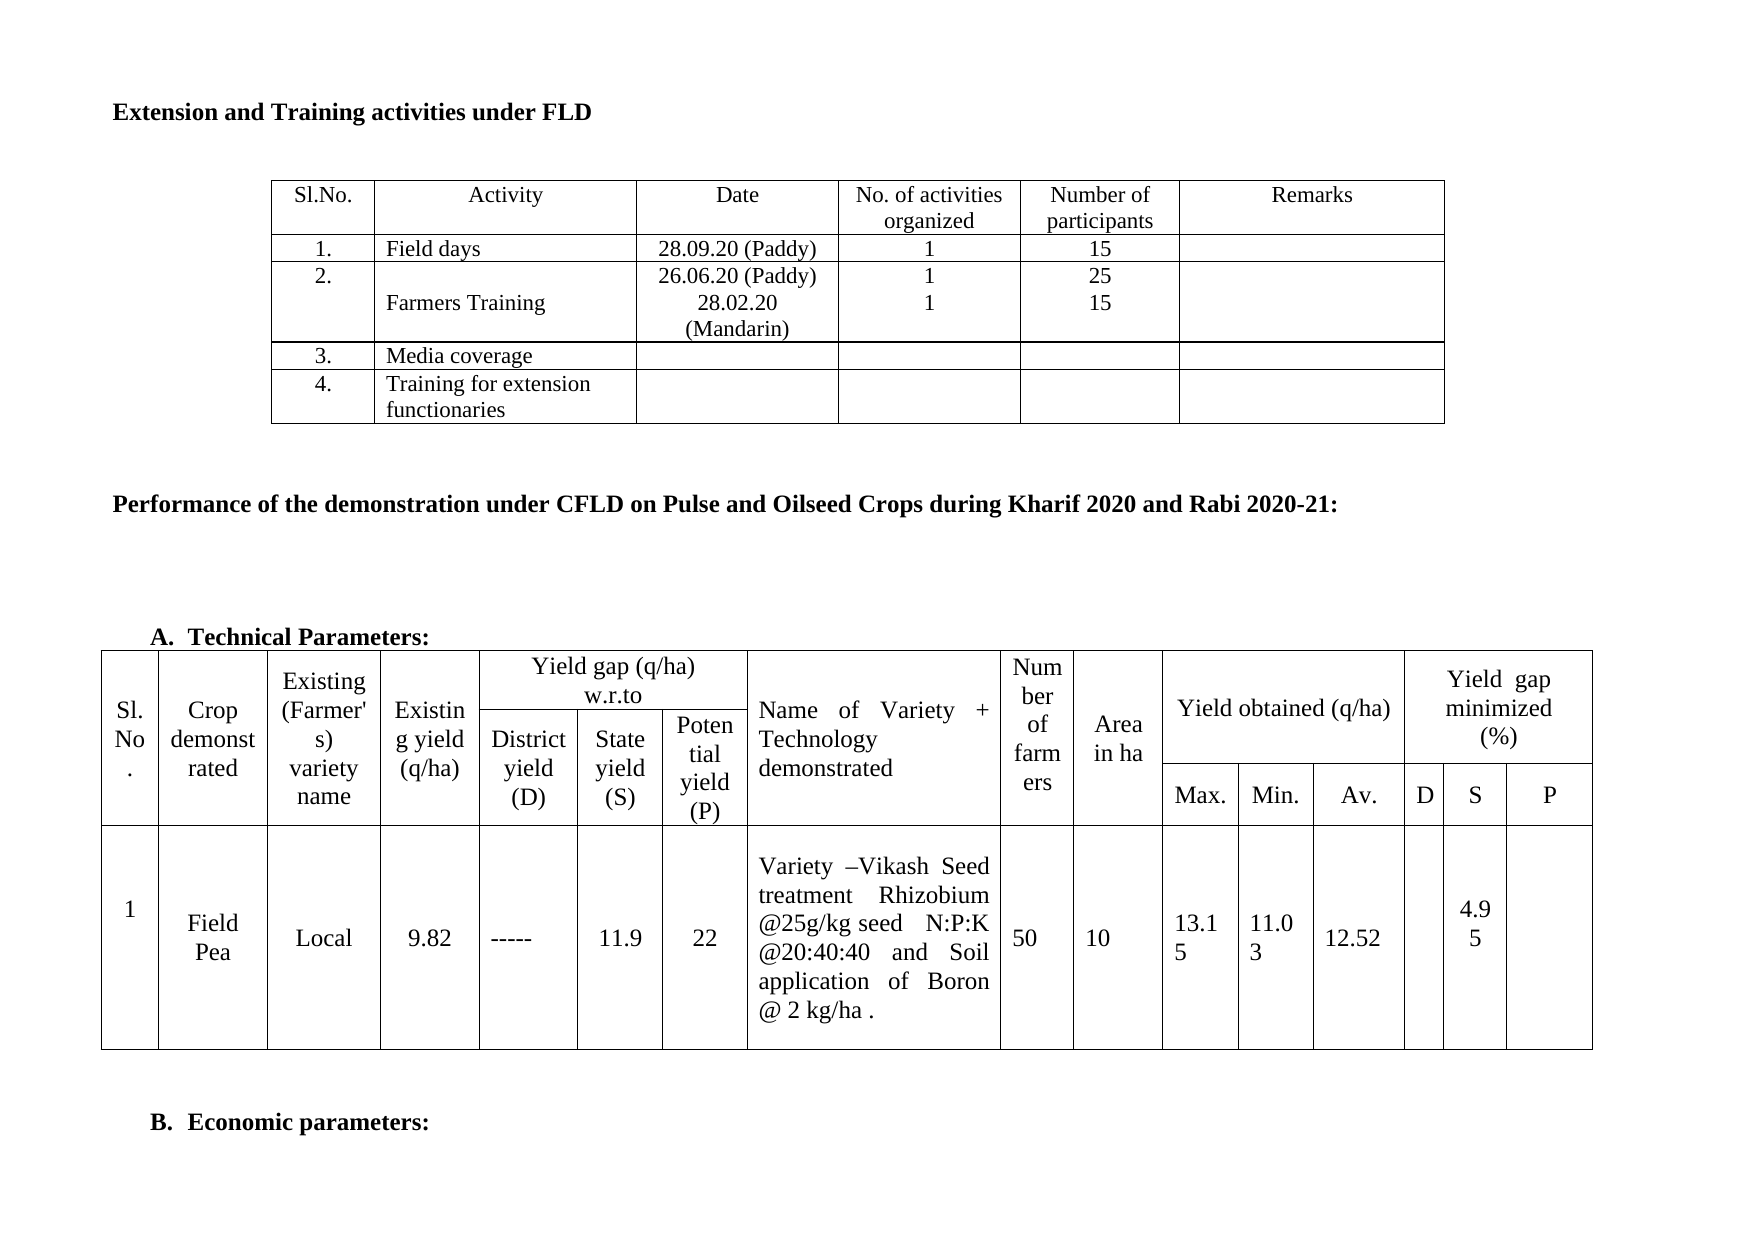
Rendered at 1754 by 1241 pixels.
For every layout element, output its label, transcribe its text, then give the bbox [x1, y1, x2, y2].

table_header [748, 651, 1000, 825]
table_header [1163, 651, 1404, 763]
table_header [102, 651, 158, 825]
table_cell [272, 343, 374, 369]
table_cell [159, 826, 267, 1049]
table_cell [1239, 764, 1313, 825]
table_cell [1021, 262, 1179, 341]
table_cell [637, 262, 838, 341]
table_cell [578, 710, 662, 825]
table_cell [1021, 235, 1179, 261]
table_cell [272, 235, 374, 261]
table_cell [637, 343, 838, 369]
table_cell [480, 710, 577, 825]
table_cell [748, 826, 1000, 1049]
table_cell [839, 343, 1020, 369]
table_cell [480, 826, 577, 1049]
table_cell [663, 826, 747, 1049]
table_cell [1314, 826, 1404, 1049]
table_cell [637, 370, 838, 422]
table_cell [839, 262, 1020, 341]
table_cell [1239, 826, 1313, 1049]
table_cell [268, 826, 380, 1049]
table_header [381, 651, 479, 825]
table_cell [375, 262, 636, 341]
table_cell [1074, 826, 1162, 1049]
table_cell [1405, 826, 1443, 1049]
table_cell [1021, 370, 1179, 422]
list Technical Parameters: [150, 622, 1604, 650]
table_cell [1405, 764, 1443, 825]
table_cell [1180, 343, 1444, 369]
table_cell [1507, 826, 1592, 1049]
list Economic parameters: [150, 1107, 1604, 1136]
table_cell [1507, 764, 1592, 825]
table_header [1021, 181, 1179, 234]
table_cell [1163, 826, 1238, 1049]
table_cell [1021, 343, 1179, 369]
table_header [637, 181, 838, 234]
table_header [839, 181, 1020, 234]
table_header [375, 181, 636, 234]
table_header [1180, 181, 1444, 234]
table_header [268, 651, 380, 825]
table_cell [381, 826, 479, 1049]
text Extension and Training activities under FLD [112, 97, 1604, 126]
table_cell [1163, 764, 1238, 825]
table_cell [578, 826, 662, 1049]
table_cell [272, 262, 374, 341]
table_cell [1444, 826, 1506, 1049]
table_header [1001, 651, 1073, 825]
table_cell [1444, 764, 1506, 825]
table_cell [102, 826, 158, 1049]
text Performance of the demonstration under CFLD on Pulse and Oilseed Crops during Kharif 2020 and Rabi 2020-21: [112, 489, 1604, 518]
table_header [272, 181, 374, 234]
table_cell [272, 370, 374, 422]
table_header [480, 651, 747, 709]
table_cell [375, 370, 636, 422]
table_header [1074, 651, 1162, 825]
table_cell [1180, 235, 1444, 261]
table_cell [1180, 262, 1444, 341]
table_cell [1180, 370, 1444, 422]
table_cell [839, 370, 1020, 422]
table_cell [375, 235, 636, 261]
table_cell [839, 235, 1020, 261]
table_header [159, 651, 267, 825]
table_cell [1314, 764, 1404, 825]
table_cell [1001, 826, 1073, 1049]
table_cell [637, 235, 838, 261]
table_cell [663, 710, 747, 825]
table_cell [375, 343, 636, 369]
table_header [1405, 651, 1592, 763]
